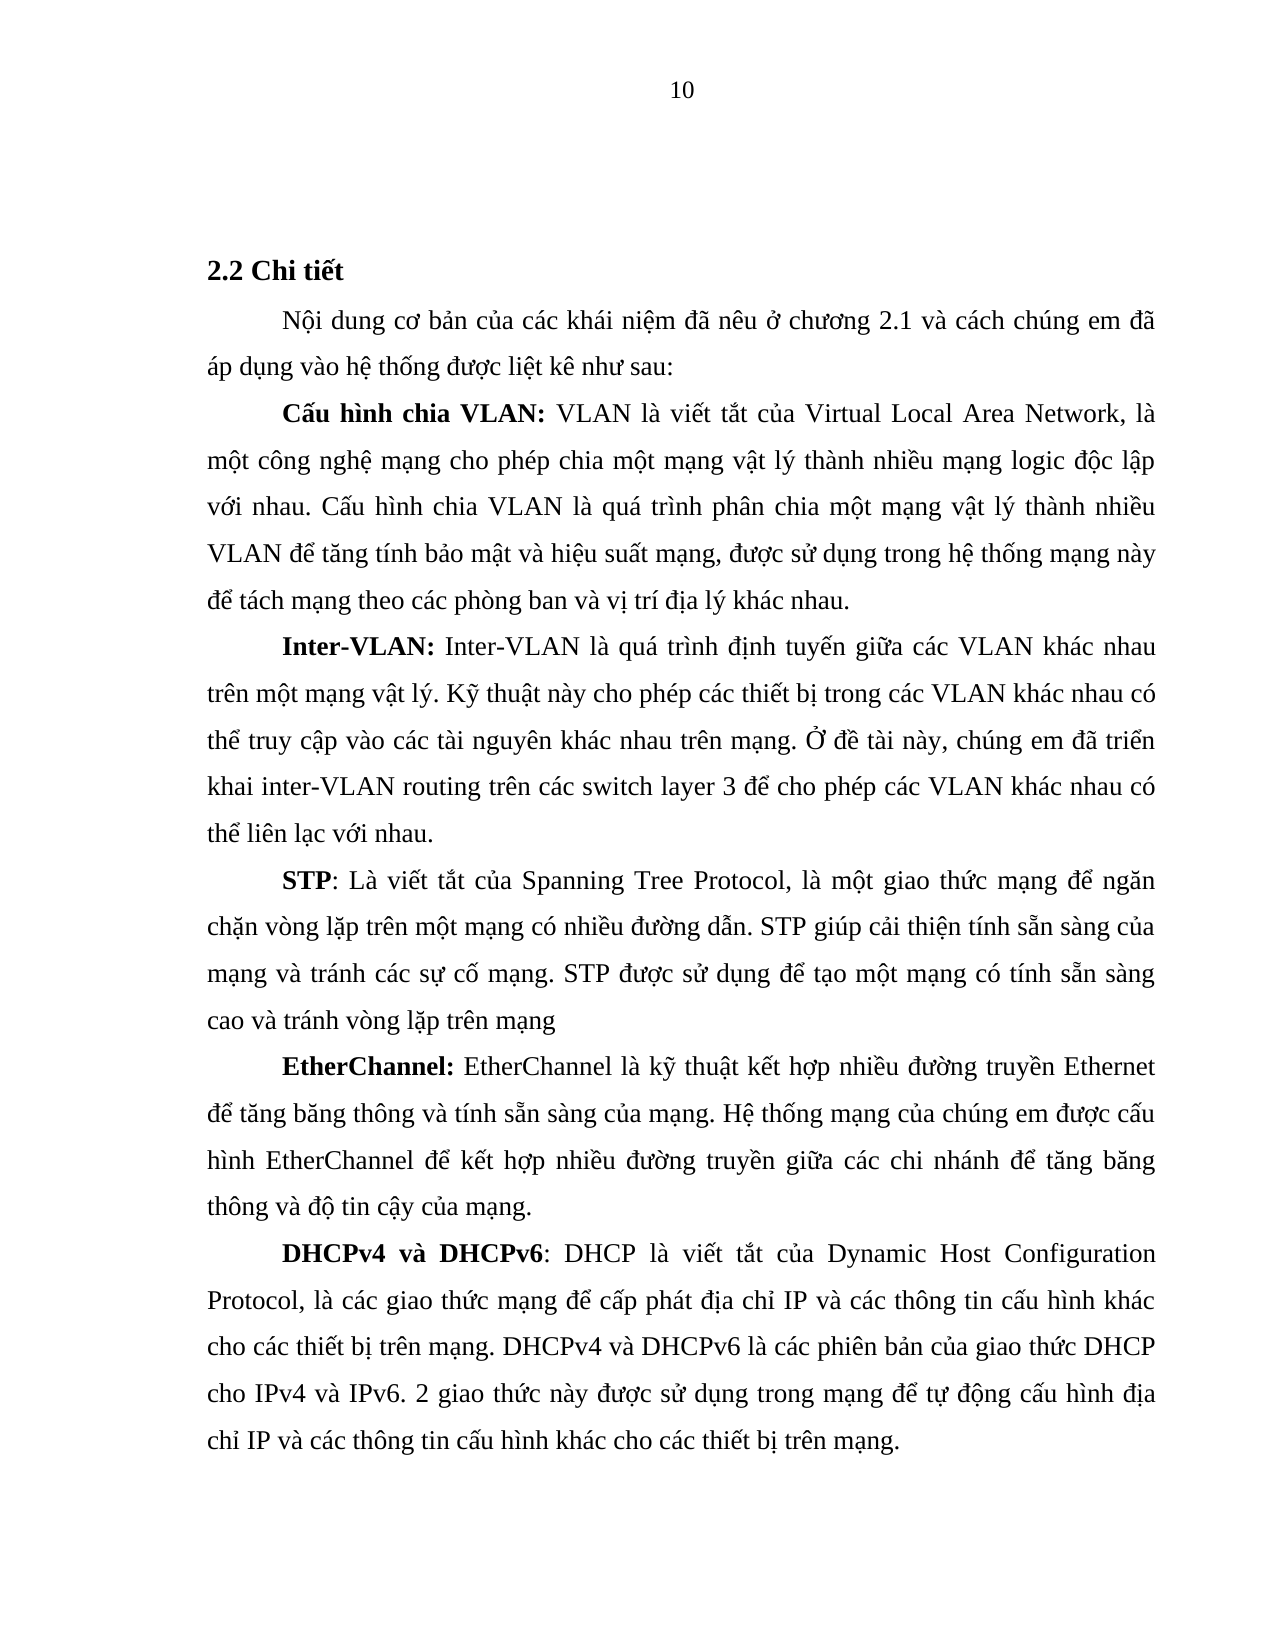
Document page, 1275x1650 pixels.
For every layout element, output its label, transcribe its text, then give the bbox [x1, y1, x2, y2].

text 2.2 Chi tiết [207, 253, 1157, 287]
text STP: Là viết tắt của Spanning Tree Protocol, là một giao thức mạng để ngăn chặn vòng lặp trên một mạng có nhiều đường dẫn. STP giúp cải thiện tính sẵn sàng của mạng và tránh các sự cố mạng. STP được sử dụng để tạo một mạng có tính sẵn sàng cao và tránh vòng lặp trên mạng [207, 864, 1157, 1035]
text DHCPv4 và DHCPv6: DHCP là viết tắt của Dynamic Host Configuration Protocol, là các giao thức mạng để cấp phát địa chỉ IP và các thông tin cấu hình khác cho các thiết bị trên mạng. DHCPv4 và DHCPv6 là các phiên bản của giao thức DHCP cho IPv4 và IPv6. 2 giao thức này được sử dụng trong mạng để tự động cấu hình địa chỉ IP và các thông tin cấu hình khác cho các thiết bị trên mạng. [207, 1237, 1157, 1455]
text Nội dung cơ bản của các khái niệm đã nêu ở chương 2.1 và cách chúng em đã áp dụng vào hệ thống được liệt kê như sau: [207, 304, 1157, 382]
text Inter-VLAN: Inter-VLAN là quá trình định tuyến giữa các VLAN khác nhau trên một mạng vật lý. Kỹ thuật này cho phép các thiết bị trong các VLAN khác nhau có thể truy cập vào các tài nguyên khác nhau trên mạng. Ở đề tài này, chúng em đã triển khai inter-VLAN routing trên các switch layer 3 để cho phép các VLAN khác nhau có thể liên lạc với nhau. [207, 630, 1157, 848]
text EtherChannel: EtherChannel là kỹ thuật kết hợp nhiều đường truyền Ethernet để tăng băng thông và tính sẵn sàng của mạng. Hệ thống mạng của chúng em được cấu hình EtherChannel để kết hợp nhiều đường truyền giữa các chi nhánh để tăng băng thông và độ tin cậy của mạng. [207, 1050, 1157, 1222]
text Cấu hình chia VLAN: VLAN là viết tắt của Virtual Local Area Network, là một công nghệ mạng cho phép chia một mạng vật lý thành nhiều mạng logic độc lập với nhau. Cấu hình chia VLAN là quá trình phân chia một mạng vật lý thành nhiều VLAN để tăng tính bảo mật và hiệu suất mạng, được sử dụng trong hệ thống mạng này để tách mạng theo các phòng ban và vị trí địa lý khác nhau. [207, 397, 1157, 615]
